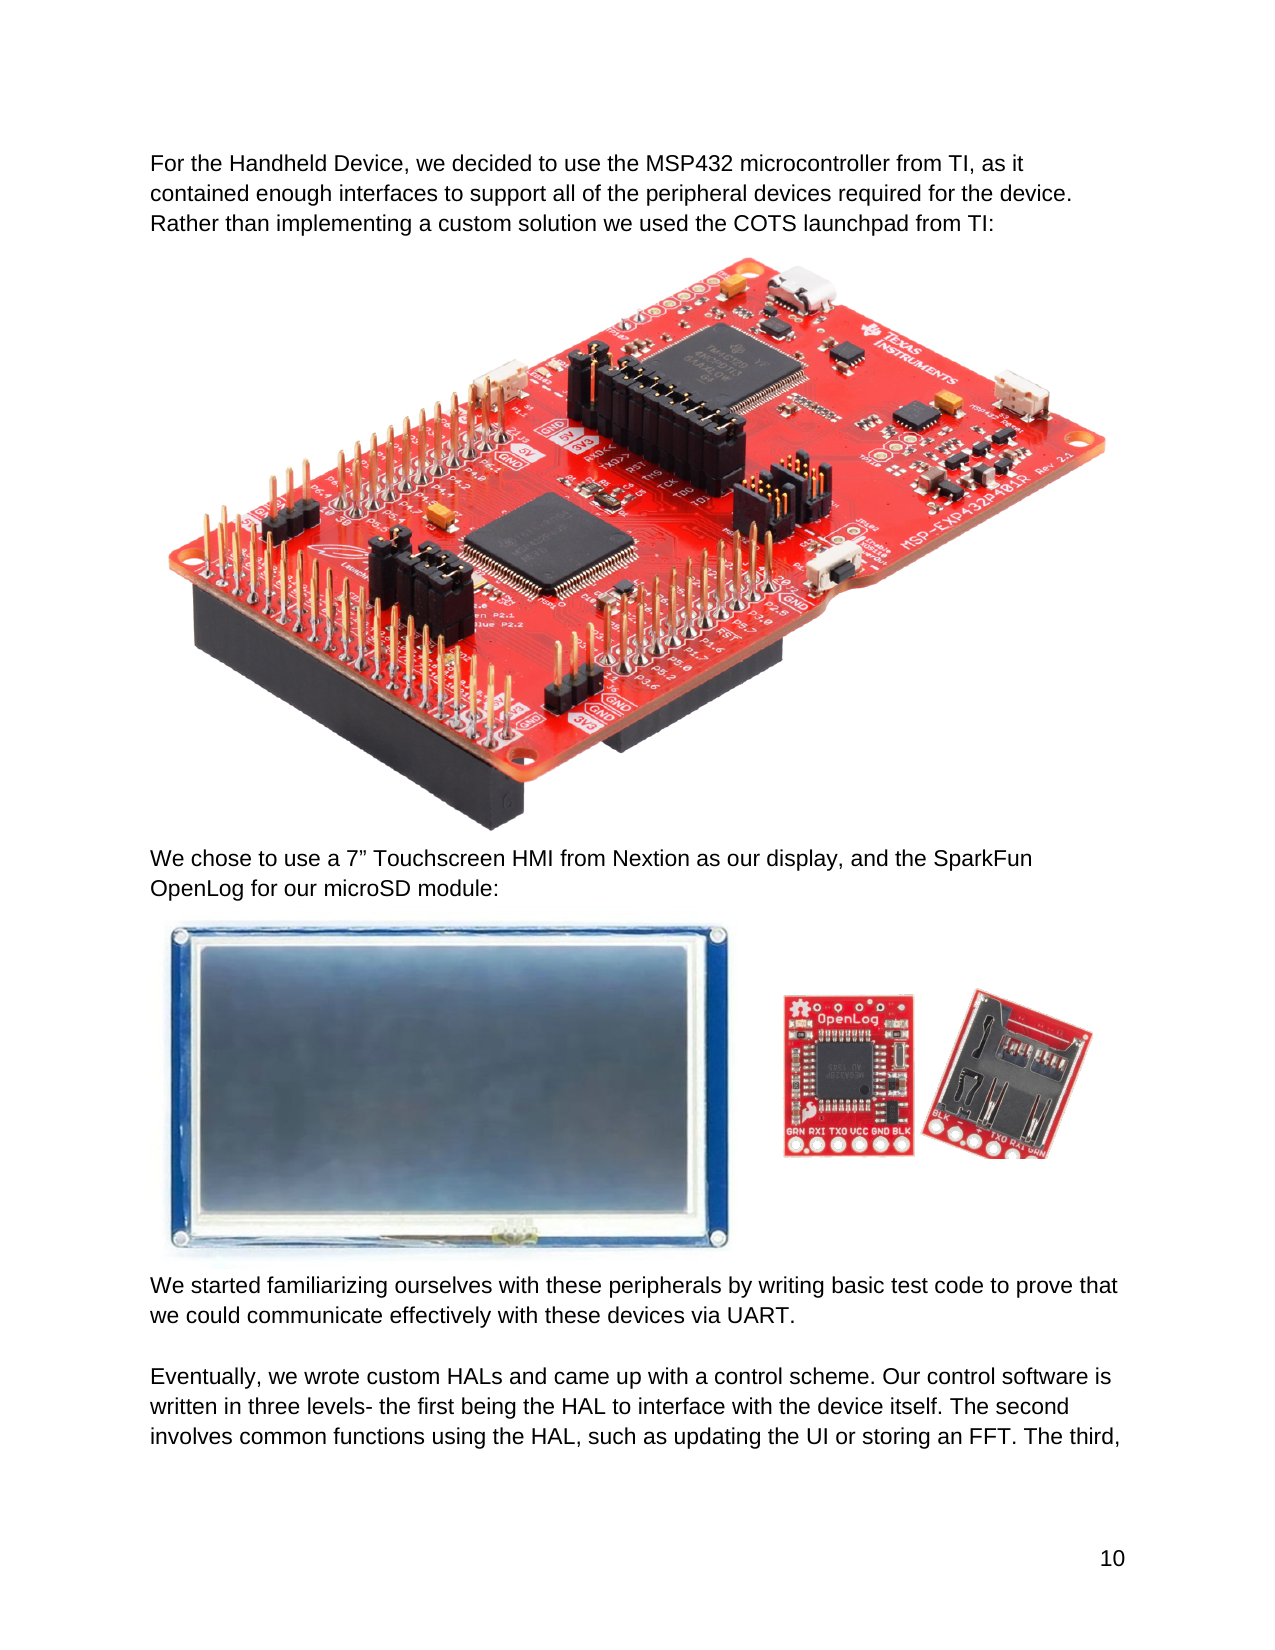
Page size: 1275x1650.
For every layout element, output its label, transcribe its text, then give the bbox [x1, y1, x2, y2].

picture [150, 240, 1125, 841]
picture [150, 905, 749, 1269]
text For the Handheld Device, we decided to use the MSP432 microcontroller from TI, as it contained enough interfaces to support all of the peripheral devices required for the device. Rather than implementing a custom solution we used the COTS launchpad from TI: [150, 150, 1125, 237]
text We chose to use a 7” Touchscreen HMI from Nextion as our display, and the SparkFun OpenLog for our microSD module: [150, 844, 1125, 901]
picture [779, 978, 1093, 1159]
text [150, 1363, 1125, 1449]
text We started familiarizing ourselves with these peripherals by writing basic test code to prove that we could communicate effectively with these devices via UART. [150, 1272, 1125, 1329]
